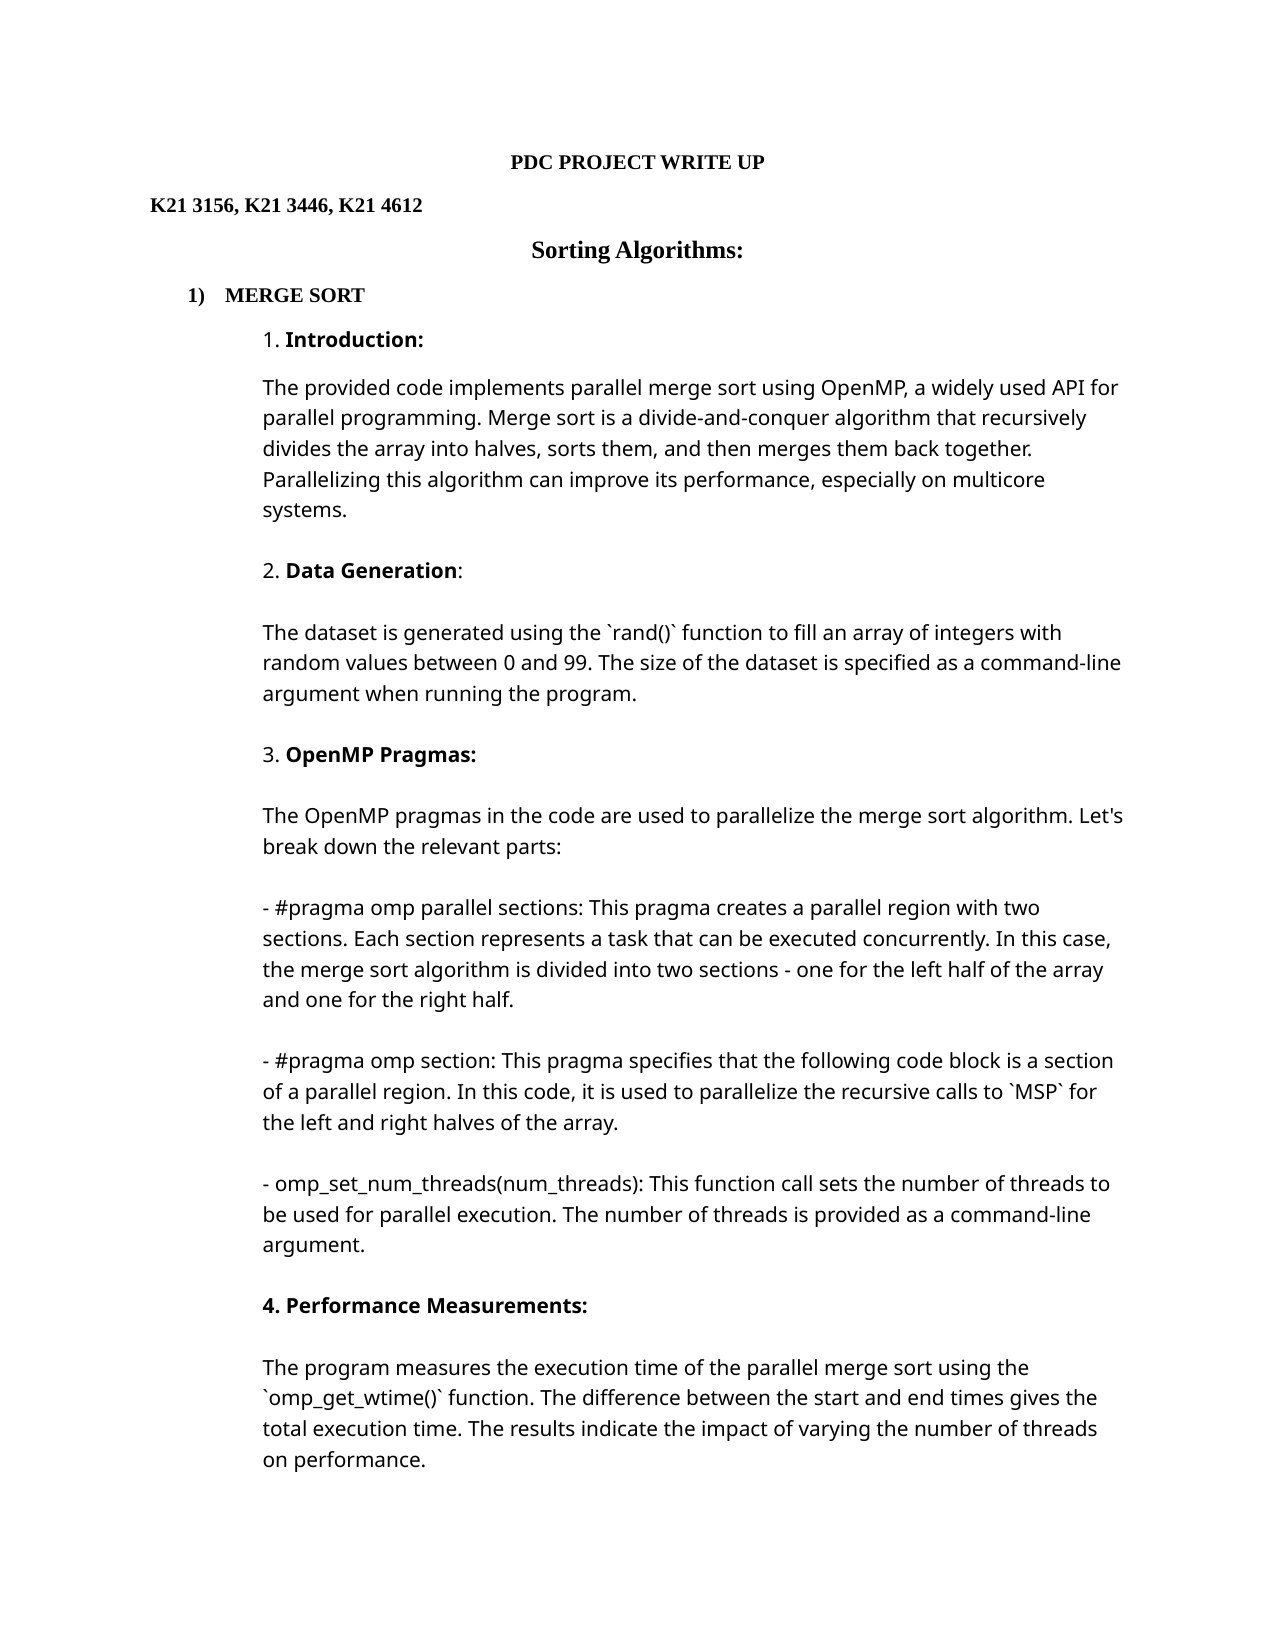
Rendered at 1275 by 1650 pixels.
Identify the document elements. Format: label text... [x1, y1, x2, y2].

list MERGE SORT [187, 283, 1125, 307]
text PDC PROJECT WRITE UP [150, 150, 1125, 174]
list 4. Performance Measurements: [262, 1292, 1125, 1320]
text Sorting Algorithms: [150, 235, 1125, 264]
list - omp_set_num_threads(num_threads): This function call sets the number of threads to be used for parallel execution. The number of threads is provided as a command-line argument. [262, 1169, 1125, 1259]
list The OpenMP pragmas in the code are used to parallelize the merge sort algorithm. Let's break down the relevant parts: [262, 802, 1125, 861]
list - #pragma omp section: This pragma specifies that the following code block is a section of a parallel region. In this code, it is used to parallelize the recursive calls to `MSP` for the left and right halves of the array. [262, 1047, 1125, 1136]
list The provided code implements parallel merge sort using OpenMP, a widely used API for parallel programming. Merge sort is a divide-and-conquer algorithm that recursively divides the array into halves, sorts them, and then merges them back together. Parallelizing this algorithm can improve its performance, especially on multicore systems. [262, 373, 1125, 524]
text 1. Introduction: [187, 326, 1125, 354]
list 3. OpenMP Pragmas: [262, 740, 1125, 769]
list The dataset is generated using the `rand()` function to fill an array of integers with random values between 0 and 99. The size of the dataset is specified as a command-line argument when running the program. [262, 618, 1125, 707]
list - #pragma omp parallel sections: This pragma creates a parallel region with two sections. Each section represents a task that can be executed concurrently. In this case, the merge sort algorithm is divided into two sections - one for the left half of the array and one for the right half. [262, 893, 1125, 1014]
list The program measures the execution time of the parallel merge sort using the `omp_get_wtime()` function. The difference between the start and end times gives the total execution time. The results indicate the impact of varying the number of threads on performance. [262, 1353, 1125, 1473]
text K21 3156, K21 3446, K21 4612 [150, 193, 1125, 217]
list 2. Data Generation: [262, 557, 1125, 585]
